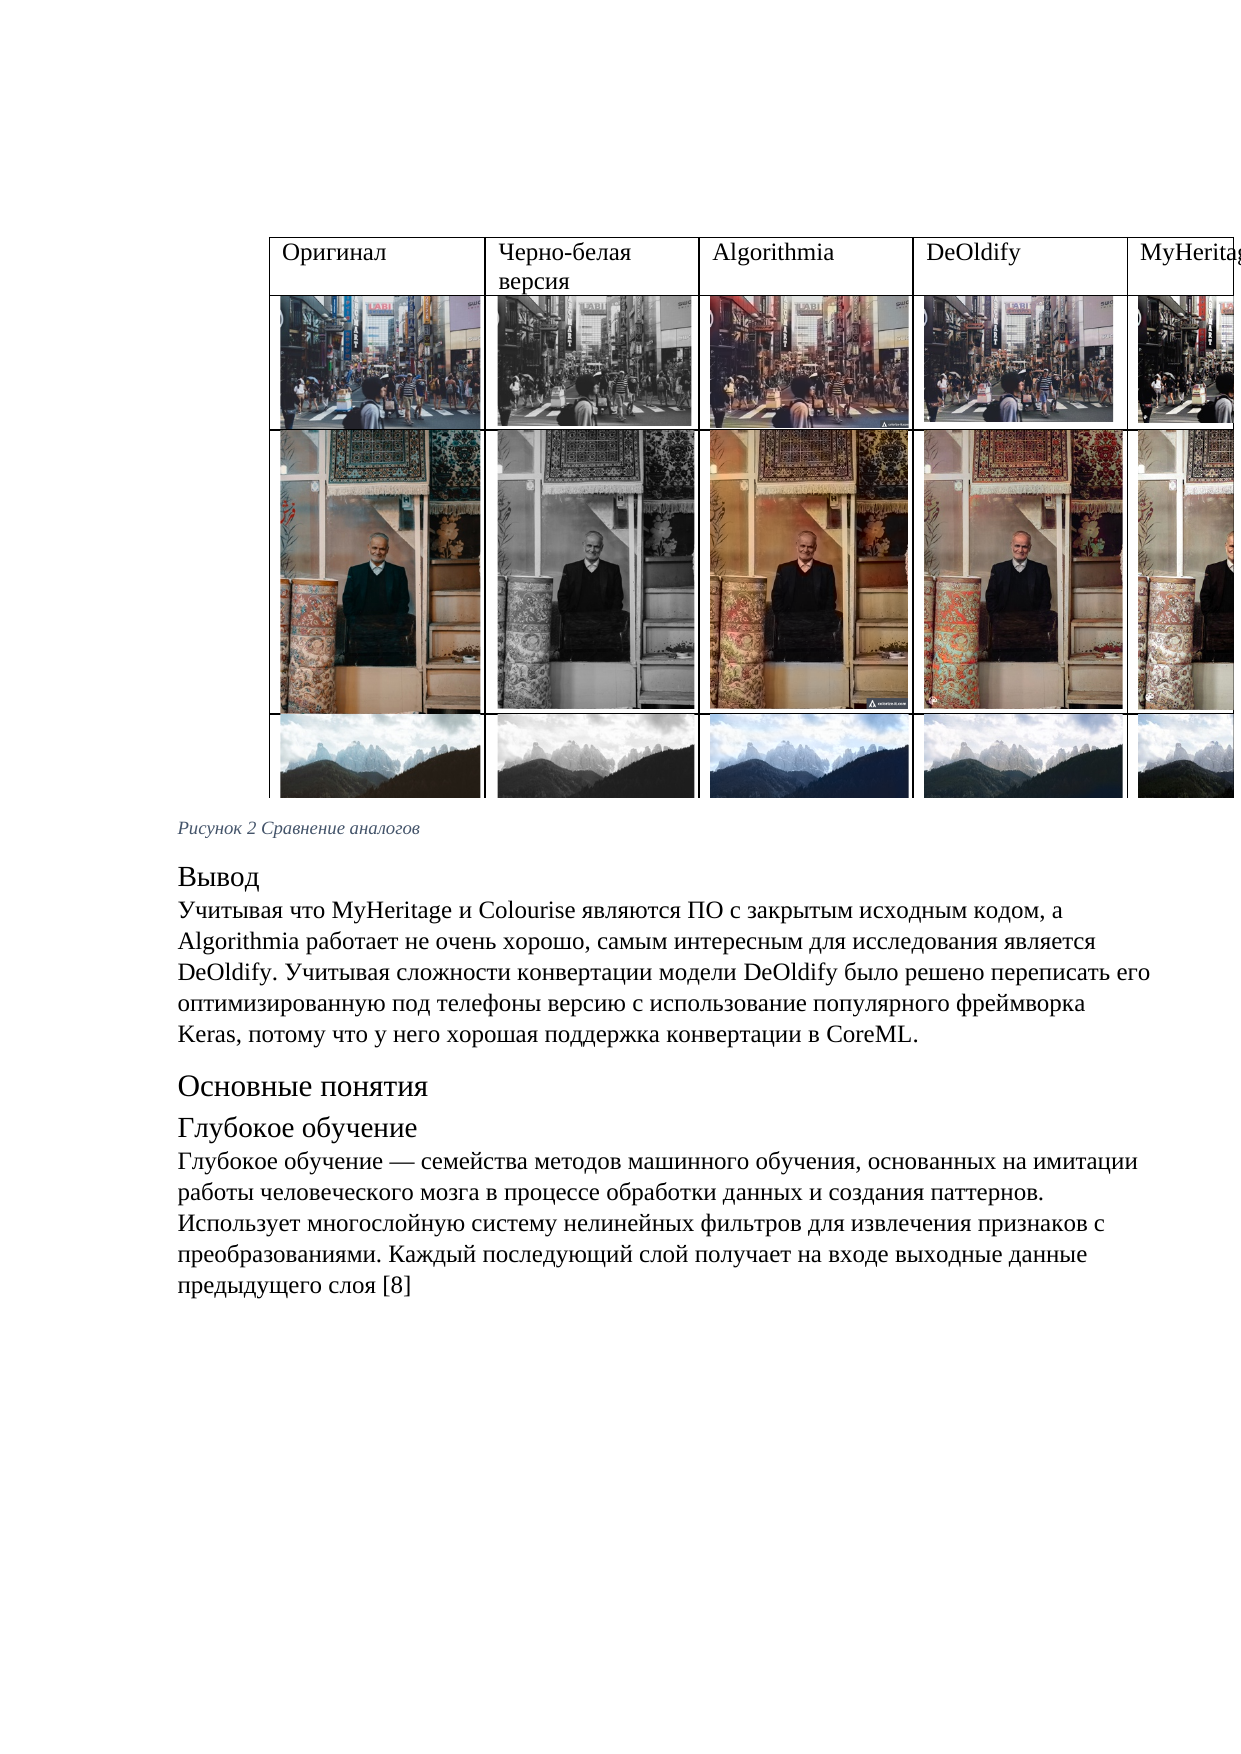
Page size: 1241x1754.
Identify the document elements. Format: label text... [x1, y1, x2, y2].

subtitle Вывод [177, 859, 1152, 893]
subtitle Глубокое обучение [177, 1110, 1152, 1144]
text Глубокое обучение — семейства методов машинного обучения, основанных на имитации работы человеческого мозга в процессе обработки данных и создания паттернов. Использует многослойную систему нелинейных фильтров для извлечения признаков с преобразованиями. Каждый последующий слой получает на входе выходные данные предыдущего слоя [177, 1146, 1152, 1299]
text Учитывая что MyHeritage и Colourise являются ПО с закрытым исходным кодом, а Algorithmia работает не очень хорошо, самым интересным для исследования является DeOldify. Учитывая сложности конвертации модели DeOldify было решено переписать его оптимизированную под телефоны версию с использование популярного фреймворка Keras, потому что у него хорошая поддержка конвертации в CoreML. [177, 895, 1152, 1048]
text Рисунок 2 Сравнение аналогов [177, 817, 1152, 838]
subtitle Основные понятия [177, 1067, 1152, 1103]
